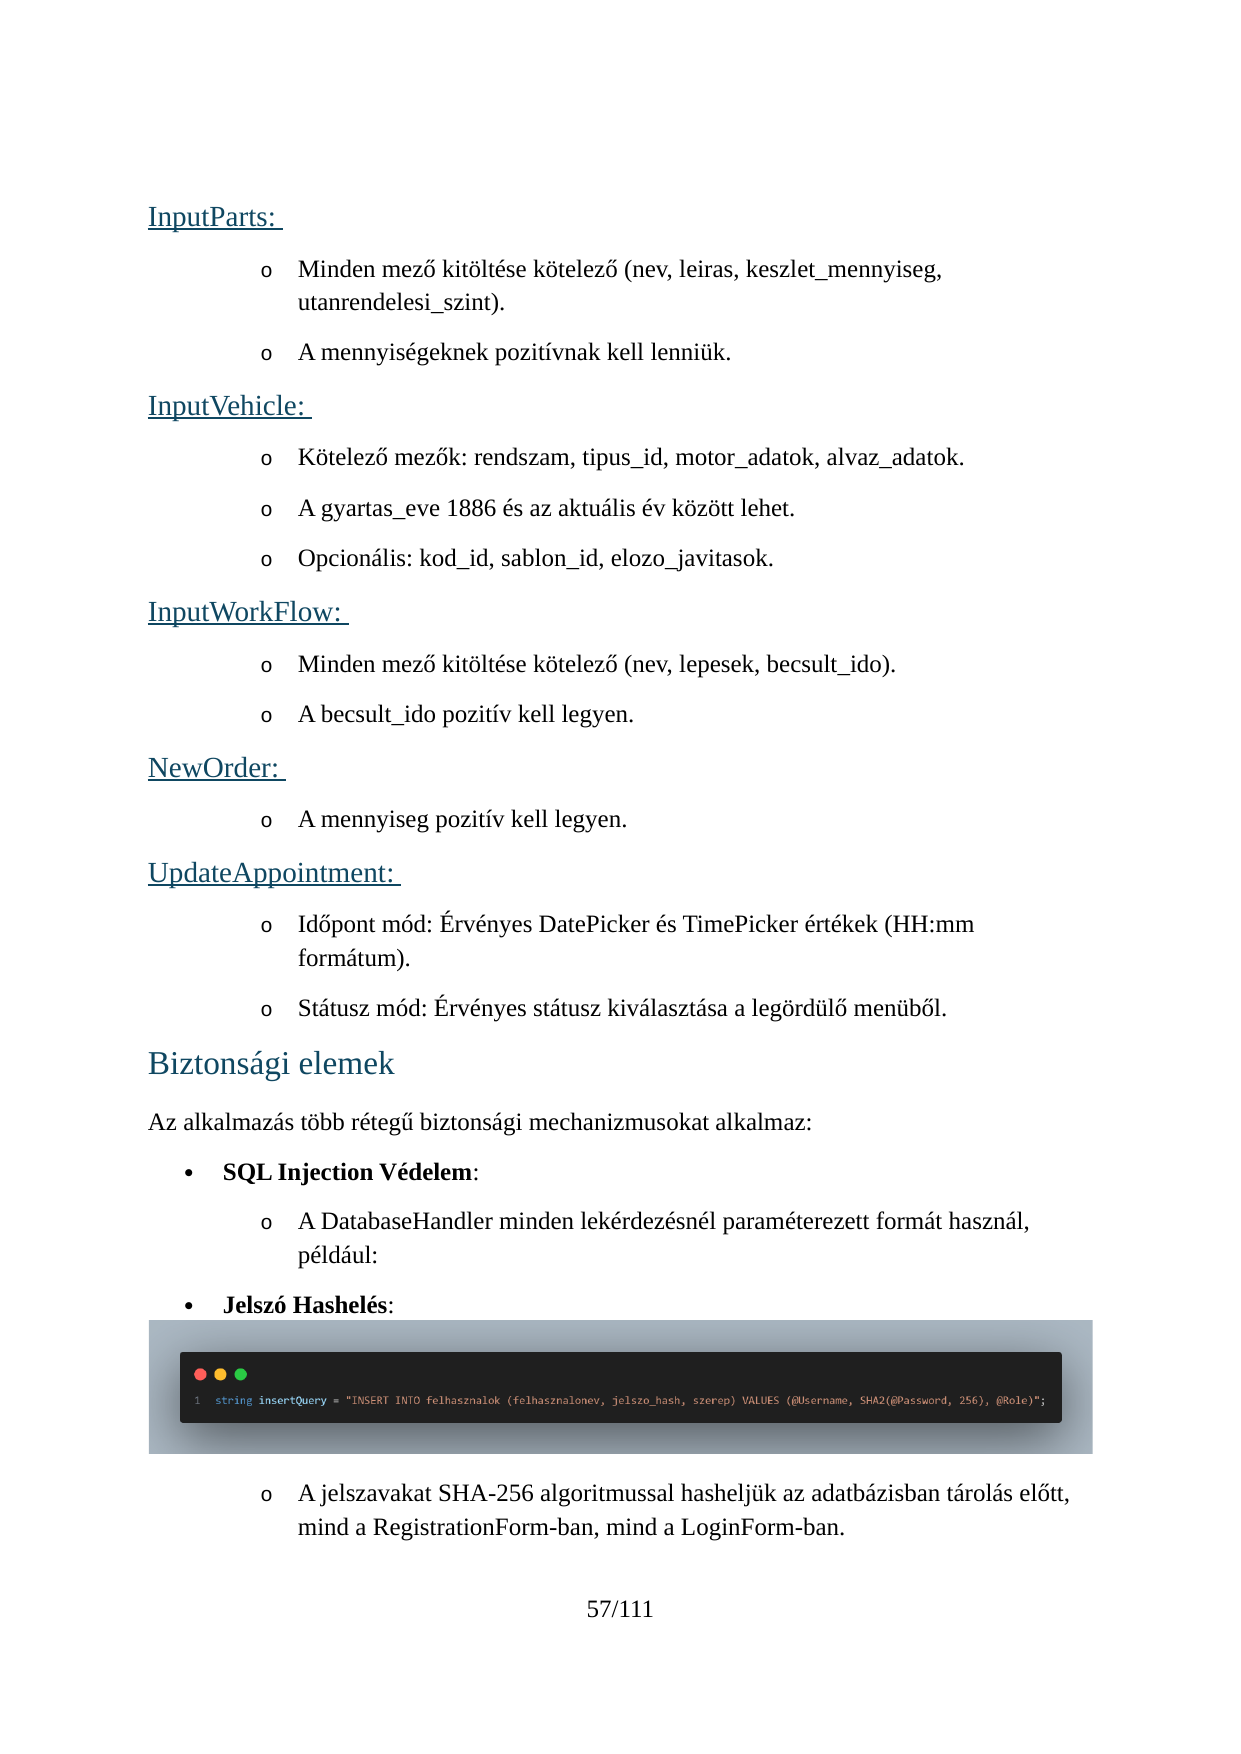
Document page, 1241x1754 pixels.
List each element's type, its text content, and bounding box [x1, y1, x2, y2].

list A DatabaseHandler minden lekérdezésnél paraméterezett formát használ, például: [260, 1206, 1092, 1269]
list Státusz mód: Érvényes státusz kiválasztása a legördülő menüből. [260, 993, 1092, 1023]
list A mennyiseg pozitív kell legyen. [260, 804, 1092, 834]
list A gyartas_eve 1886 és az aktuális év között lehet. [260, 493, 1092, 522]
subtitle UpdateAppointment: [148, 855, 1092, 888]
list Jelszó Hashelés: [185, 1290, 1092, 1319]
subtitle InputVehicle: [148, 388, 1092, 421]
list A mennyiségeknek pozitívnak kell lenniük. [260, 337, 1092, 367]
picture [148, 1320, 1093, 1454]
list SQL Injection Védelem: [185, 1157, 1092, 1185]
subtitle Biztonsági elemek [148, 1044, 1092, 1082]
subtitle InputParts: [148, 199, 1092, 233]
list Időpont mód: Érvényes DatePicker és TimePicker értékek (HH:mm formátum). [260, 909, 1092, 972]
list Minden mező kitöltése kötelező (nev, leiras, keszlet_mennyiseg, utanrendelesi_szint). [260, 254, 1092, 316]
list Kötelező mezők: rendszam, tipus_id, motor_adatok, alvaz_adatok. [260, 442, 1092, 472]
list Opcionális: kod_id, sablon_id, elozo_javitasok. [260, 543, 1092, 573]
list A jelszavakat SHA-256 algoritmussal hasheljük az adatbázisban tárolás előtt, mind a RegistrationForm-ban, mind a LoginForm-ban. [260, 1454, 1092, 1541]
subtitle NewOrder: [148, 750, 1092, 783]
list Minden mező kitöltése kötelező (nev, lepesek, becsult_ido). [260, 649, 1092, 678]
text Az alkalmazás több rétegű biztonsági mechanizmusokat alkalmaz: [148, 1107, 1092, 1136]
list A becsult_ido pozitív kell legyen. [260, 699, 1092, 729]
subtitle InputWorkFlow: [148, 594, 1092, 628]
